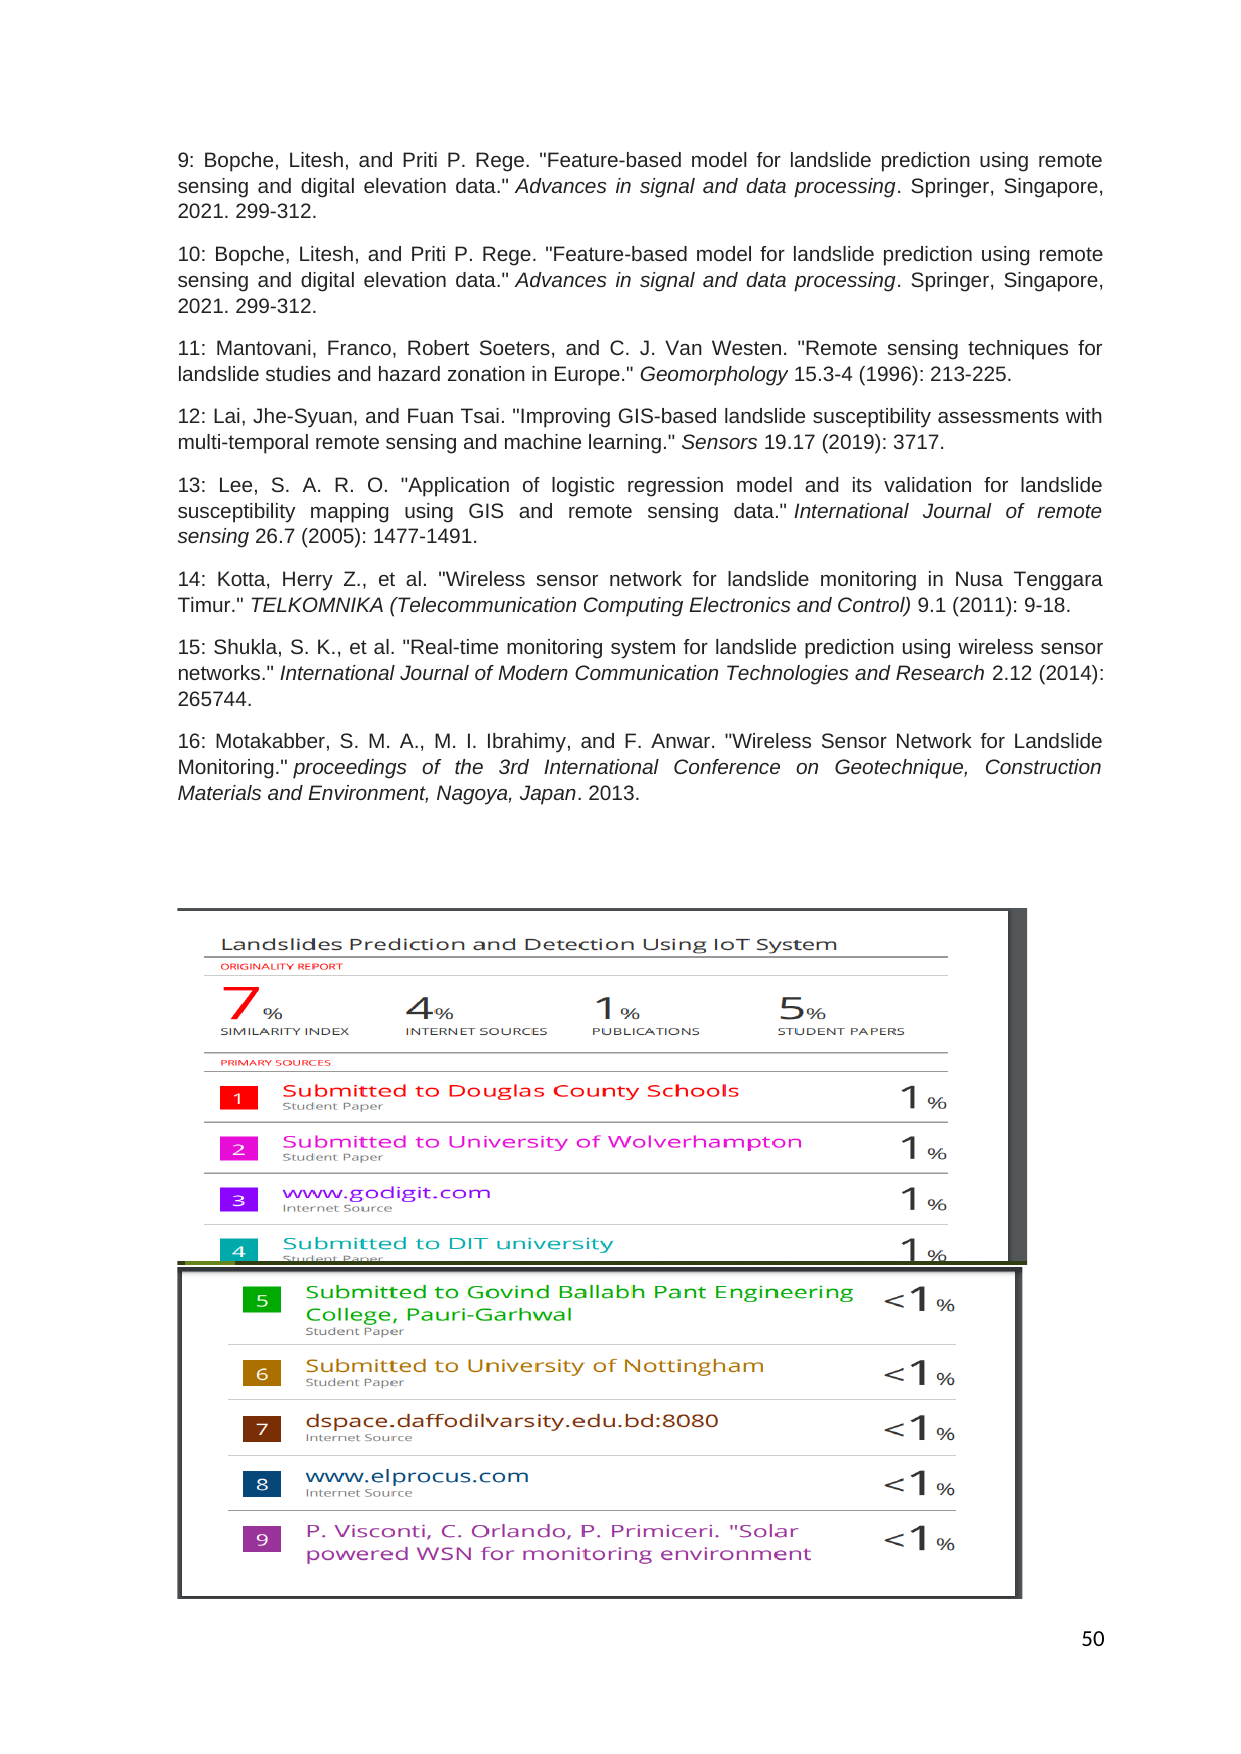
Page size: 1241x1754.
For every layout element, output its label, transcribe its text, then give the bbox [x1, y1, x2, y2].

text 16: Motakabber, S. M. A., M. I. Ibrahimy, and F. Anwar. "Wireless Sensor Network for Landslide Monitoring." proceedings of the 3rd International Conference on Geotechnique, Construction Materials and Environment, Nagoya, Japan. 2013. [177, 753, 1104, 805]
text 14: Kotta, Herry Z., et al. "Wireless sensor network for landslide monitoring in Nusa Tenggara Timur." TELKOMNIKA (Telecommunication Computing Electronics and Control) 9.1 (2011): 9-18. [177, 591, 1104, 617]
picture [177, 1267, 1023, 1599]
picture [177, 908, 1028, 1265]
text 15: Shukla, S. K., et al. "Real-time monitoring system for landslide prediction using wireless sensor networks." International Journal of Modern Communication Technologies and Research 2.12 (2014): 265744. [177, 659, 1104, 711]
text 11: Mantovani, Franco, Robert Soeters, and C. J. Van Westen. "Remote sensing techniques for landslide studies and hazard zonation in Europe." Geomorphology 15.3-4 (1996): 213-225. [177, 360, 1104, 386]
text 10: Bopche, Litesh, and Priti P. Rege. "Feature-based model for landslide prediction using remote sensing and digital elevation data." Advances in signal and data processing. Springer, Singapore, 2021. 299-312. [177, 266, 1104, 317]
text 9: Bopche, Litesh, and Priti P. Rege. "Feature-based model for landslide prediction using remote sensing and digital elevation data." Advances in signal and data processing. Springer, Singapore, 2021. 299-312. [177, 172, 1104, 223]
text 13: Lee, S. A. R. O. "Application of logistic regression model and its validation for landslide susceptibility mapping using GIS and remote sensing data." International Journal of remote sensing 26.7 (2005): 1477-1491. [177, 497, 1104, 548]
text 12: Lai, Jhe-Syuan, and Fuan Tsai. "Improving GIS-based landslide susceptibility assessments with multi-temporal remote sensing and machine learning." Sensors 19.17 (2019): 3717. [177, 428, 1104, 454]
